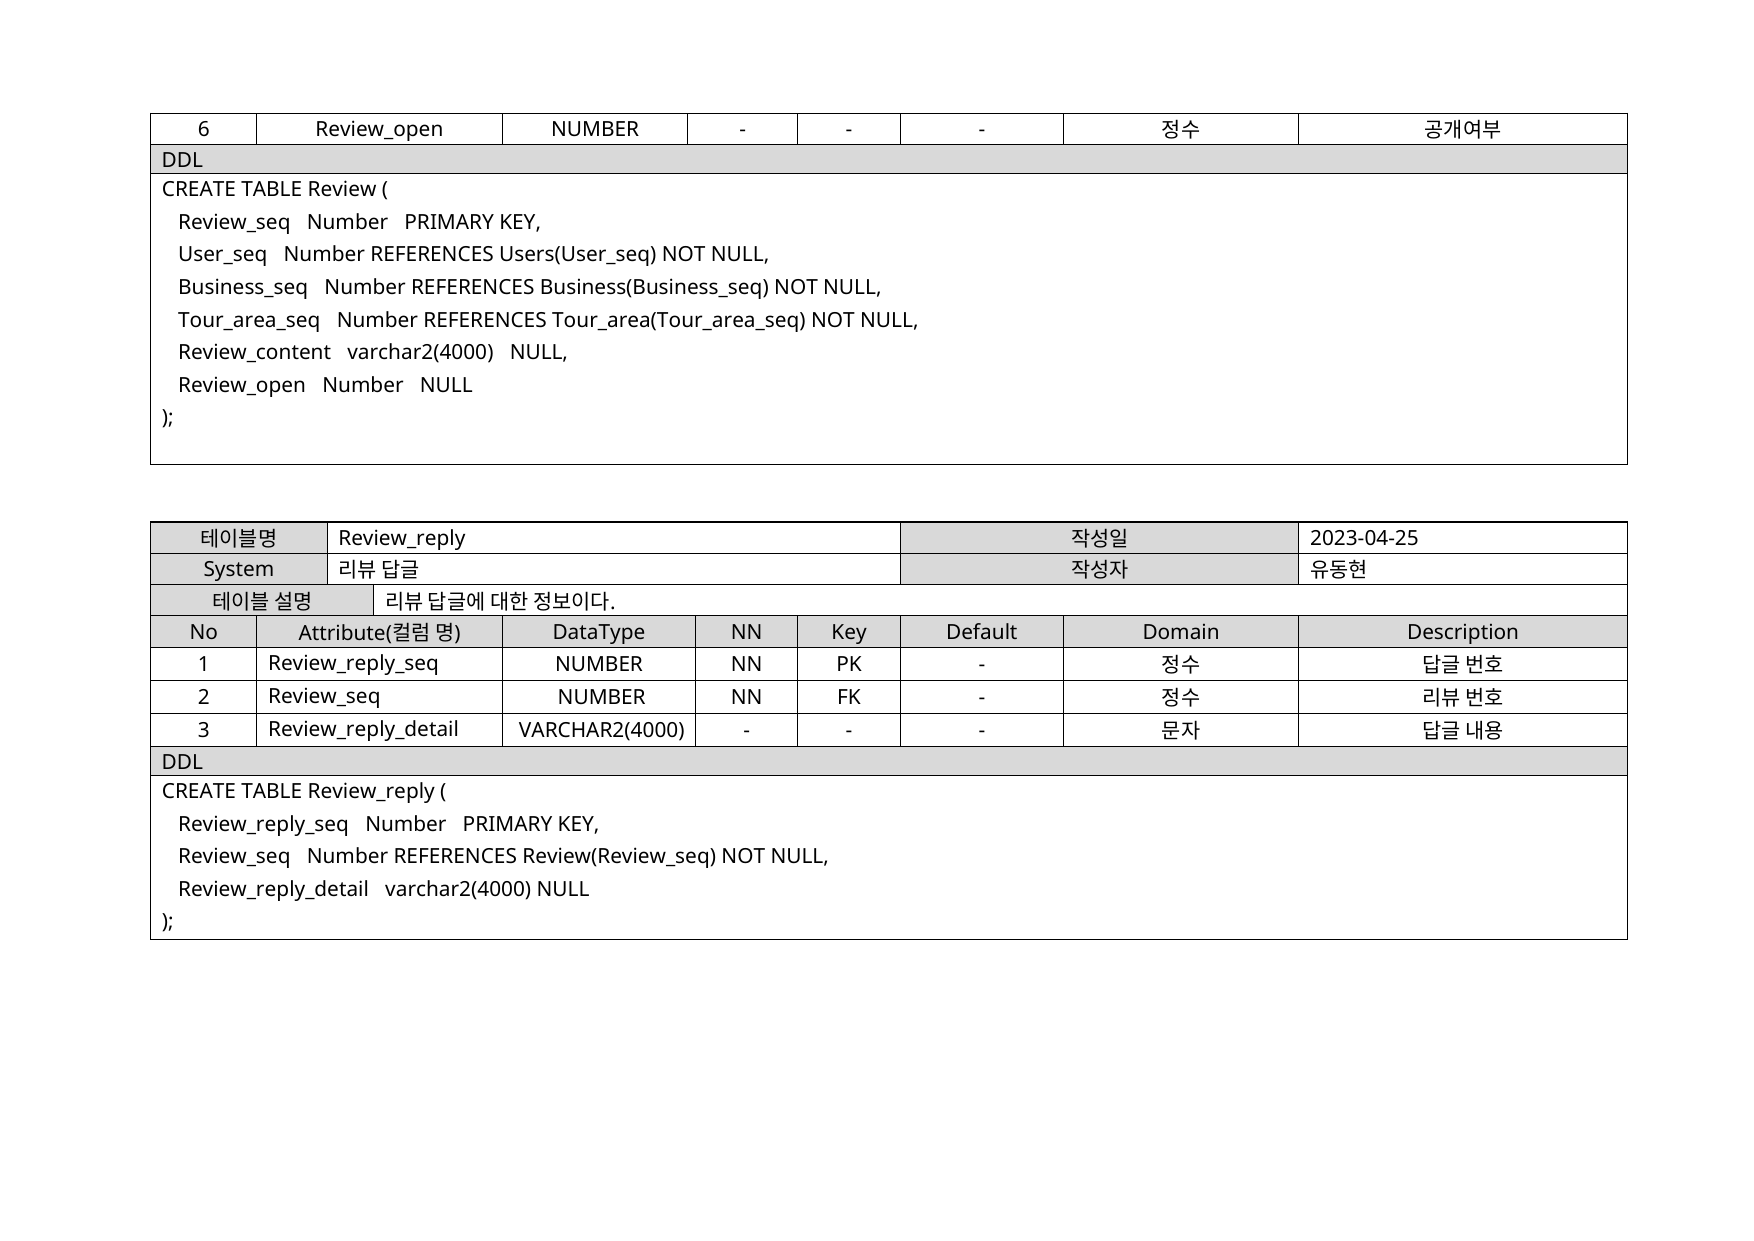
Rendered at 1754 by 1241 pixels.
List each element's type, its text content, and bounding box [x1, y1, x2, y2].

table_cell System [151, 554, 327, 584]
table_cell - [688, 114, 797, 144]
table_cell - [901, 114, 1063, 144]
table_cell 리뷰 답글에 대한 정보이다. [374, 585, 1627, 615]
table_cell 리뷰 답글 [328, 554, 900, 584]
table_cell 1 [151, 648, 256, 680]
table_cell Key [798, 616, 900, 647]
table_cell Review_open [257, 114, 502, 144]
table_cell NUMBER [503, 681, 695, 713]
table_cell 문자 [1064, 714, 1298, 746]
table_cell Description [1299, 616, 1627, 647]
table_cell PK [798, 648, 900, 680]
table_cell 정수 [1064, 681, 1298, 713]
table_cell CREATE TABLE Review_reply ( Review_reply_seq Number PRIMARY KEY, Review_seq Number REFERENCES Review(Review_seq) NOT NULL, Review_reply_detail varchar2(4000) NULL ); [151, 776, 1627, 939]
table_cell No [151, 616, 256, 647]
table_cell FK [798, 681, 900, 713]
table_cell 3 [151, 714, 256, 746]
table_cell 공개여부 [1299, 114, 1627, 144]
table_cell DDL [151, 747, 1627, 775]
table_cell DDL [151, 145, 1627, 173]
table_cell 답글 내용 [1299, 714, 1627, 746]
table_cell 정수 [1064, 114, 1298, 144]
table_header Review_reply [328, 523, 900, 553]
table_cell Review_reply_detail [257, 714, 502, 746]
table_cell 정수 [1064, 648, 1298, 680]
table_cell Attribute(컬럼 명) [257, 616, 502, 647]
table_cell - [798, 114, 900, 144]
table_cell Review_seq [257, 681, 502, 713]
table_cell - [901, 681, 1063, 713]
table_cell VARCHAR2(4000) [503, 714, 695, 746]
table_cell - [901, 714, 1063, 746]
table_cell DataType [503, 616, 695, 647]
table_cell 작성자 [901, 554, 1298, 584]
table_cell NUMBER [503, 648, 695, 680]
table_cell NUMBER [503, 114, 687, 144]
table_header 작성일 [901, 523, 1298, 553]
table_cell 답글 번호 [1299, 648, 1627, 680]
table_cell NN [696, 616, 797, 647]
table_cell Domain [1064, 616, 1298, 647]
table_cell - [798, 714, 900, 746]
table_cell 유동현 [1299, 554, 1627, 584]
table_cell 리뷰 번호 [1299, 681, 1627, 713]
table_cell CREATE TABLE Review ( Review_seq Number PRIMARY KEY, User_seq Number REFERENCES Users(User_seq) NOT NULL, Business_seq Number REFERENCES Business(Business_seq) NOT NULL, Tour_area_seq Number REFERENCES Tour_area(Tour_area_seq) NOT NULL, Review_content varchar2(4000) NULL, Review_open Number NULL ); [151, 174, 1627, 463]
table_cell 테이블 설명 [151, 585, 373, 615]
table_cell NN [696, 681, 797, 713]
table_cell 2 [151, 681, 256, 713]
table_cell 6 [151, 114, 256, 144]
table_cell Default [901, 616, 1063, 647]
table_cell Review_reply_seq [257, 648, 502, 680]
table_header 테이블명 [151, 523, 327, 553]
table_header 2023-04-25 [1299, 523, 1627, 553]
table_cell - [901, 648, 1063, 680]
table_cell - [696, 714, 797, 746]
table_cell NN [696, 648, 797, 680]
